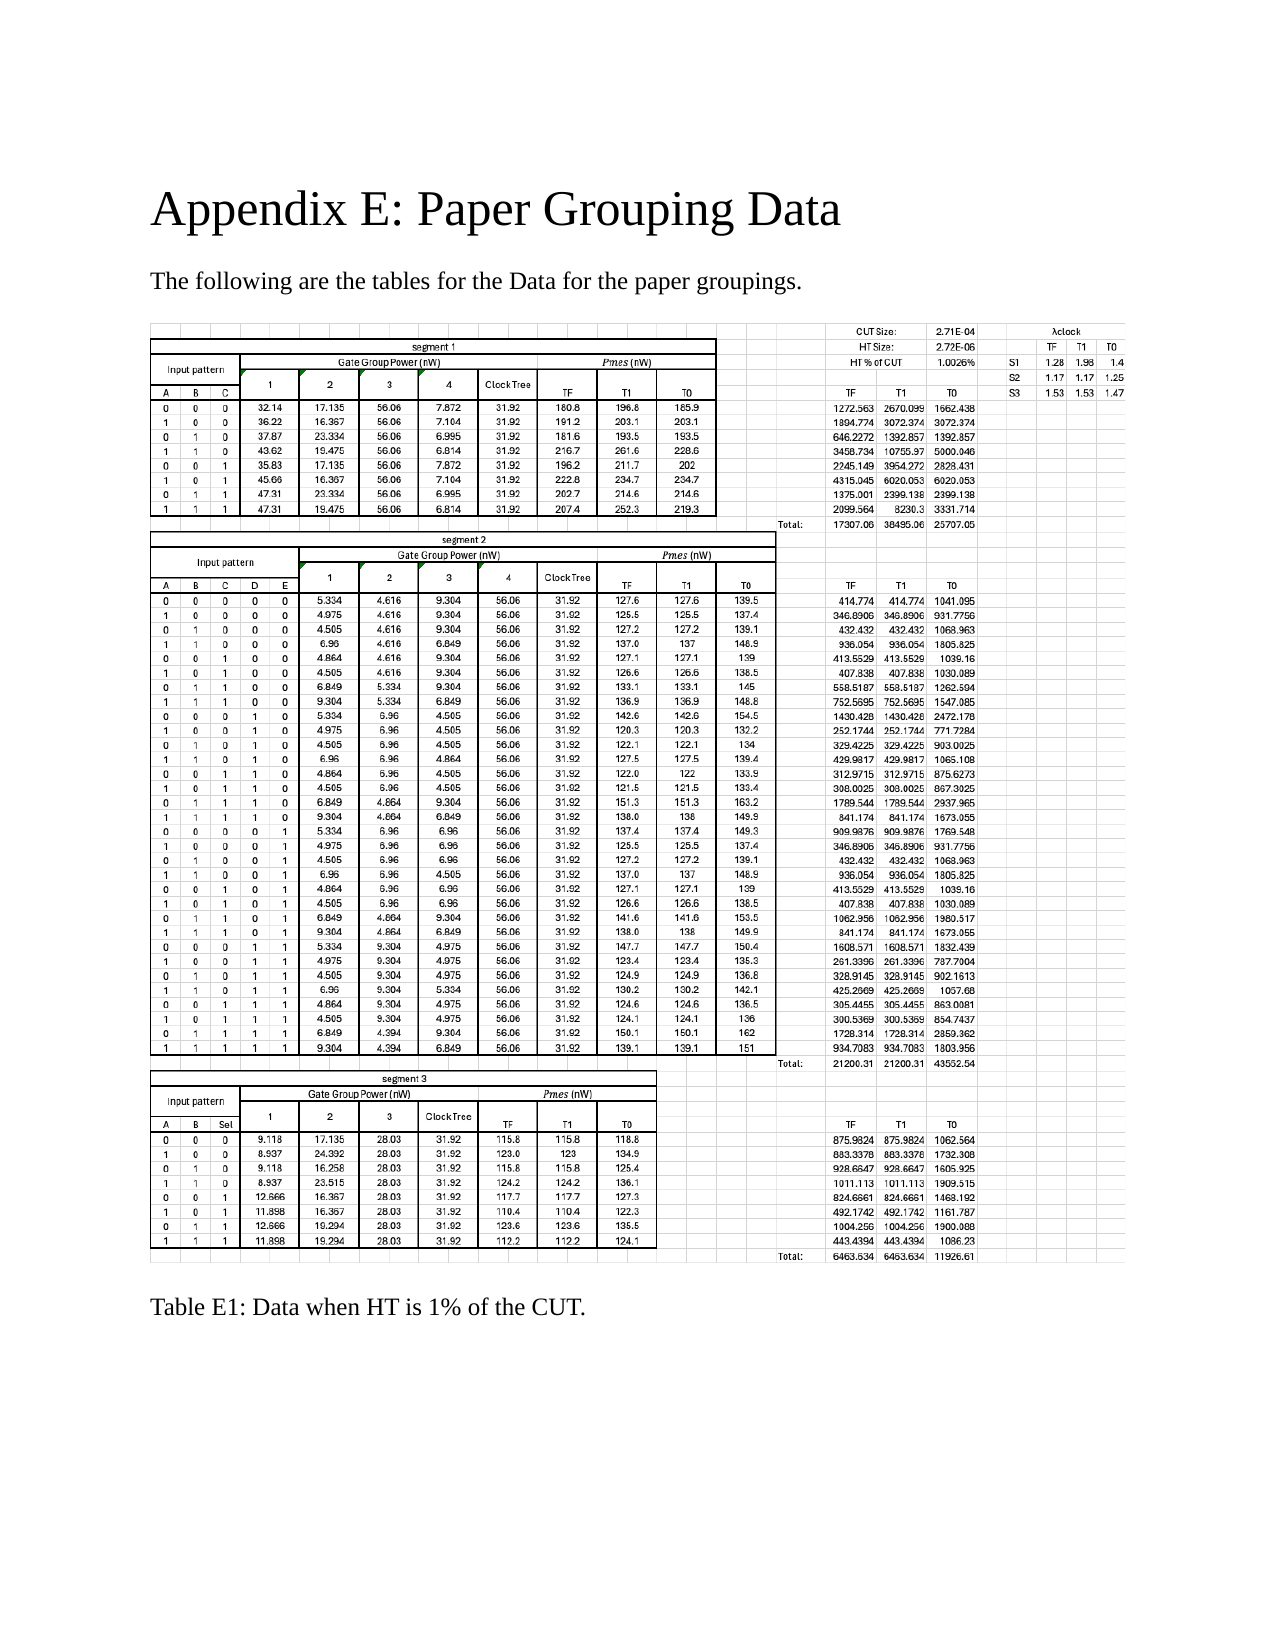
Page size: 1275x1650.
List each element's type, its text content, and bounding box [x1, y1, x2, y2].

text Appendix E: Paper Grouping Data [150, 179, 1125, 237]
text The following are the tables for the Data for the paper groupings. [150, 266, 1125, 294]
picture [150, 323, 1125, 1263]
text Table E1: Data when HT is 1% of the CUT. [150, 1292, 1125, 1321]
